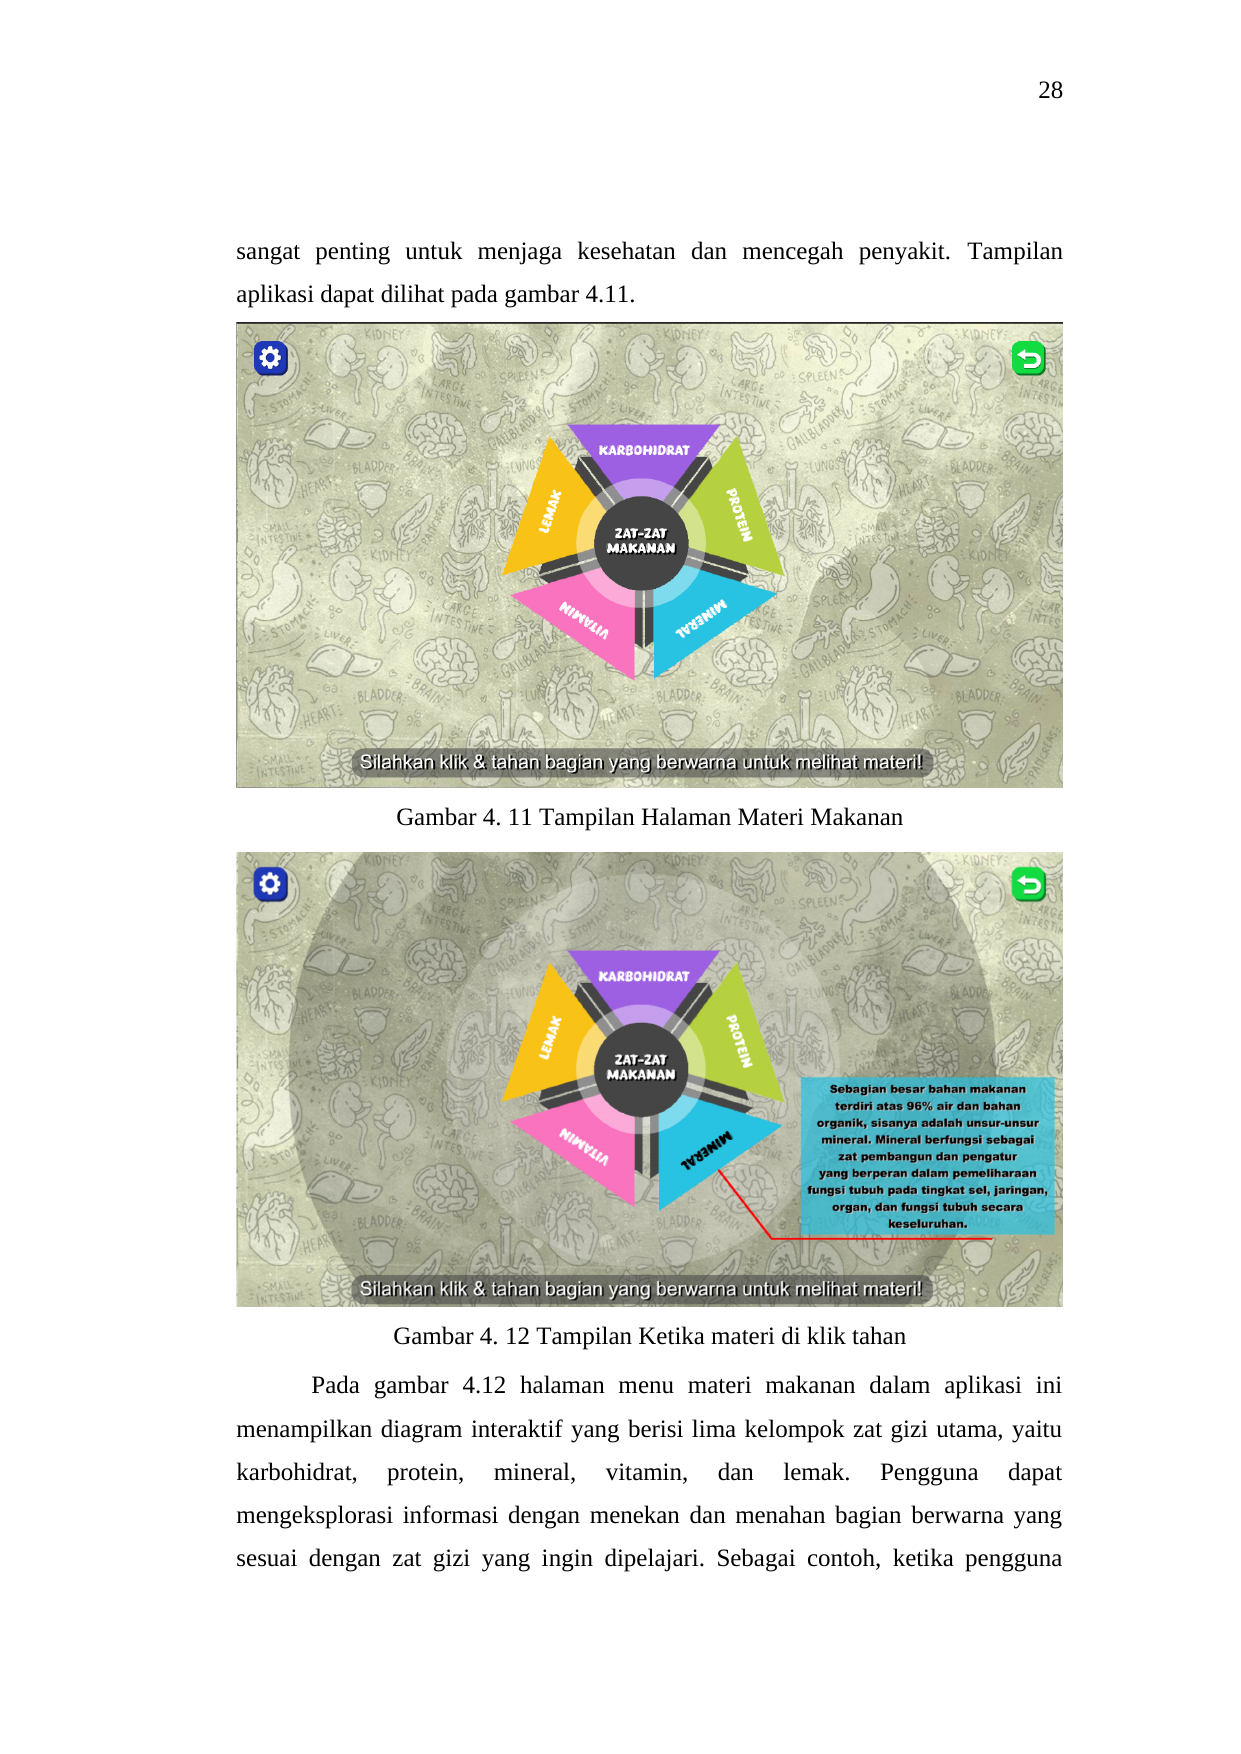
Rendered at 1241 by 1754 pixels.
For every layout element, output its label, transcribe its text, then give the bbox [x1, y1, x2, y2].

picture [236, 852, 1063, 1307]
picture [236, 322, 1063, 788]
text Gambar 4. 11 Tampilan Halaman Materi Makanan [236, 802, 1063, 831]
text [236, 236, 1063, 308]
text Gambar 4. 12 Tampilan Ketika materi di klik tahan [236, 1321, 1063, 1350]
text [236, 1371, 1063, 1572]
